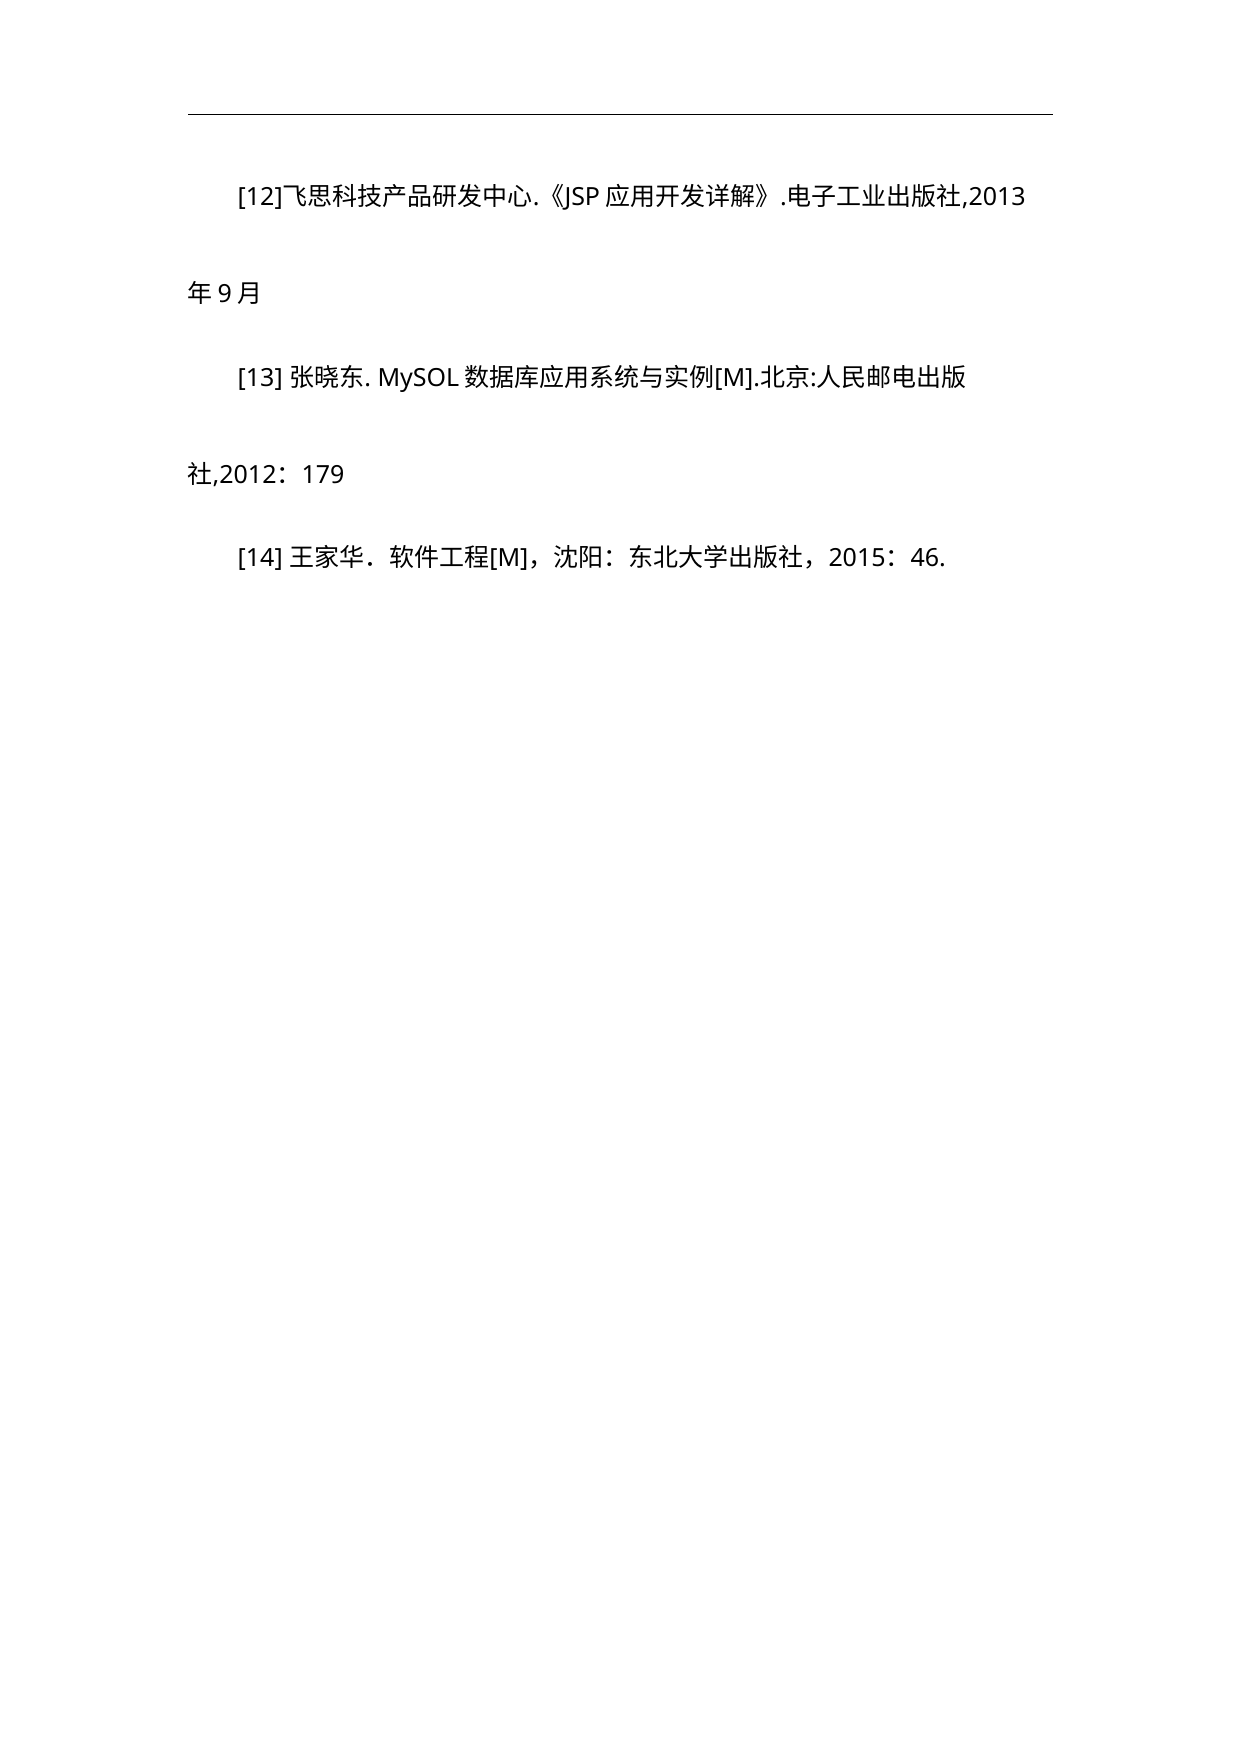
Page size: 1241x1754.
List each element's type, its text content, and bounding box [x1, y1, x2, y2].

text [12]飞思科技产品研发中心.《JSP应用开发详解》.电子工业出版社,2013年9月 [187, 162, 1053, 324]
text [13] 张晓东. MySOL数据库应用系统与实例[M].北京:人民邮电出版社,2012：179 [187, 343, 1053, 505]
text [14] 王家华．软件工程[M]，沈阳：东北大学出版社，2015：46. [187, 523, 1053, 588]
